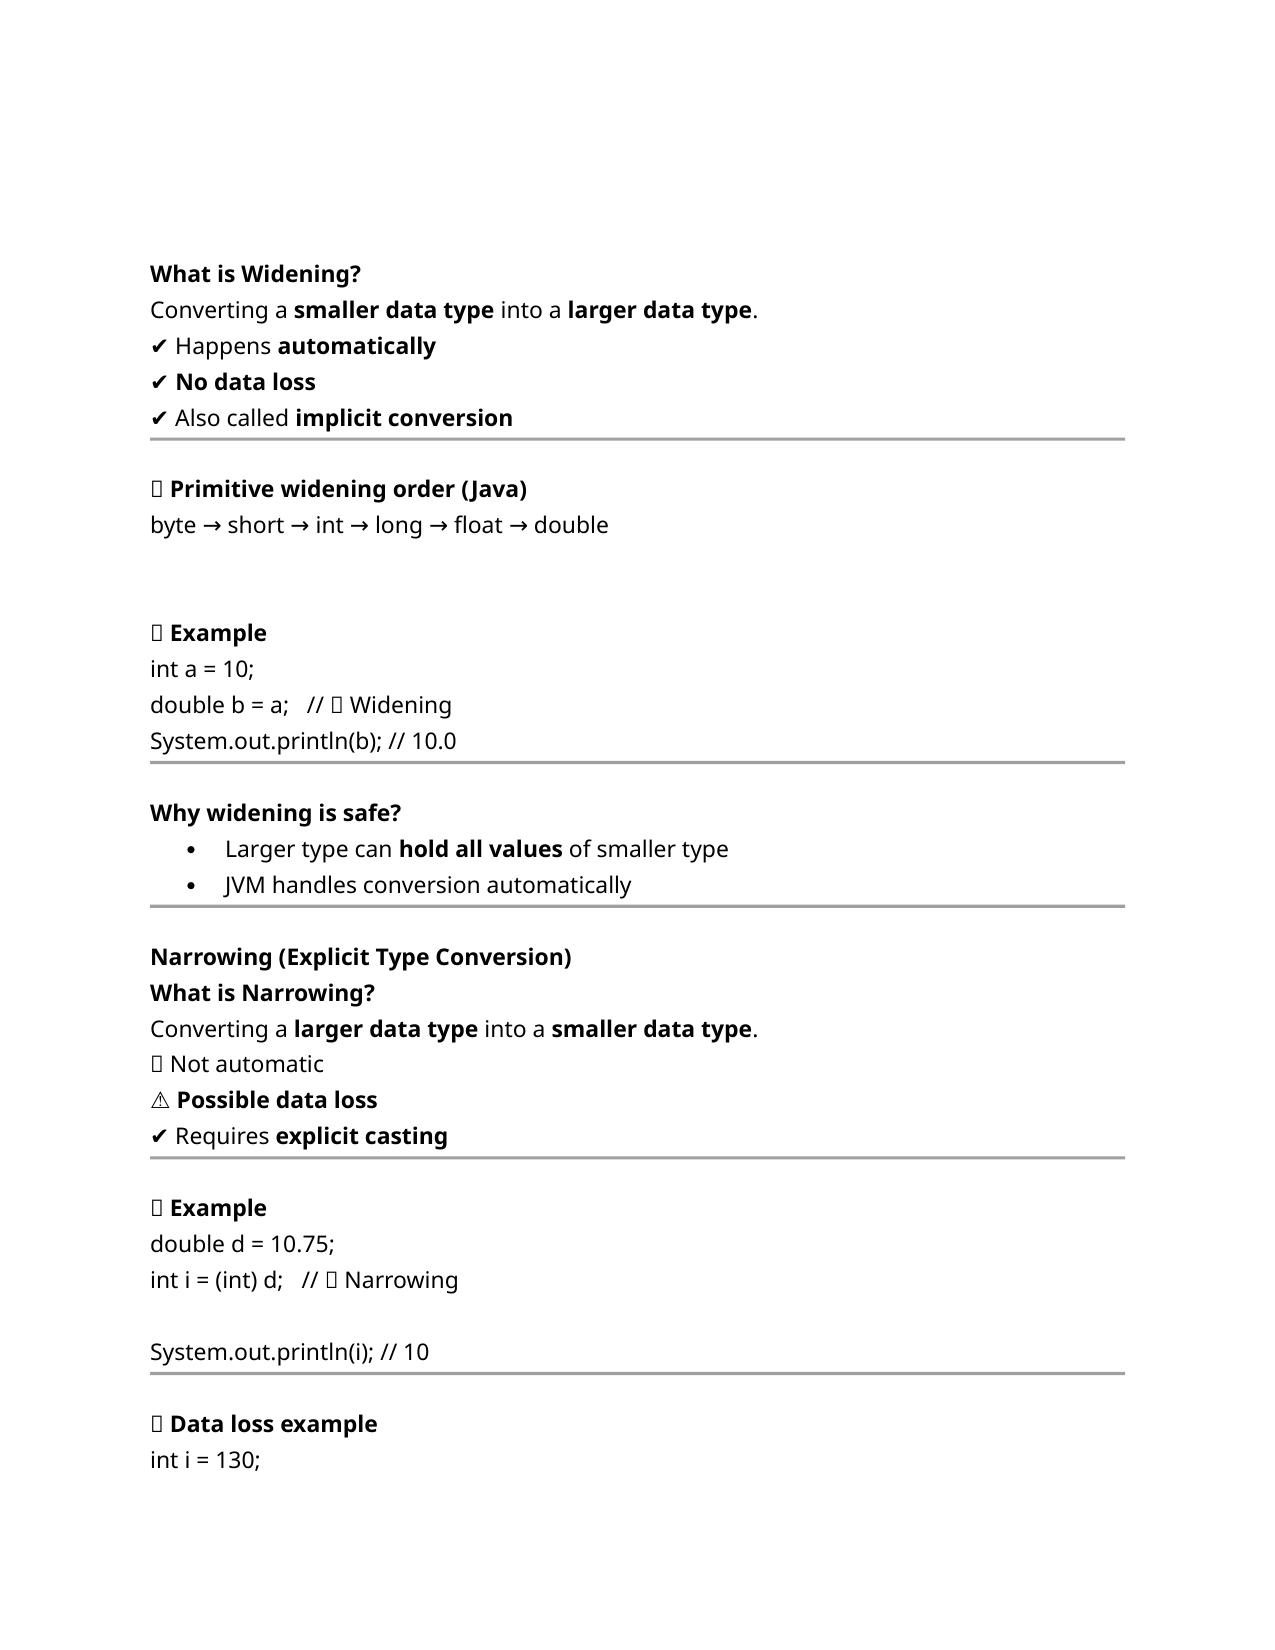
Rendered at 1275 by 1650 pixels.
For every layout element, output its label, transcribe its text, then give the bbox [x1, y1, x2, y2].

list JVM handles conversion automatically [187, 869, 1125, 900]
text ✔ Happens automatically ✔ No data loss ✔ Also called implicit conversion [150, 330, 1125, 433]
text ❌ Data loss example [150, 1408, 1125, 1439]
text System.out.println(i); // 10 [150, 1336, 1125, 1367]
text ❌ Not automatic ⚠️ Possible data loss ✔ Requires explicit casting [150, 1048, 1125, 1152]
text Converting a larger data type into a smaller data type. [150, 1012, 1125, 1044]
text int a = 10; [150, 653, 1125, 684]
text Narrowing (Explicit Type Conversion) [150, 941, 1125, 972]
text ✅ Primitive widening order (Java) [150, 473, 1125, 505]
text int i = (int) d; // ✅ Narrowing [150, 1264, 1125, 1295]
text byte → short → int → long → float → double [150, 509, 1125, 541]
text ✅ Example [150, 617, 1125, 648]
text double b = a; // ✅ Widening [150, 689, 1125, 720]
text ✅ Example [150, 1192, 1125, 1223]
text What is Narrowing? [150, 977, 1125, 1008]
text Why widening is safe? [150, 797, 1125, 828]
text int i = 130; [150, 1444, 1125, 1475]
text Converting a smaller data type into a larger data type. [150, 294, 1125, 325]
text What is Widening? [150, 258, 1125, 289]
text System.out.println(b); // 10.0 [150, 725, 1125, 756]
text double d = 10.75; [150, 1228, 1125, 1259]
list Larger type can hold all values of smaller type [187, 833, 1125, 864]
